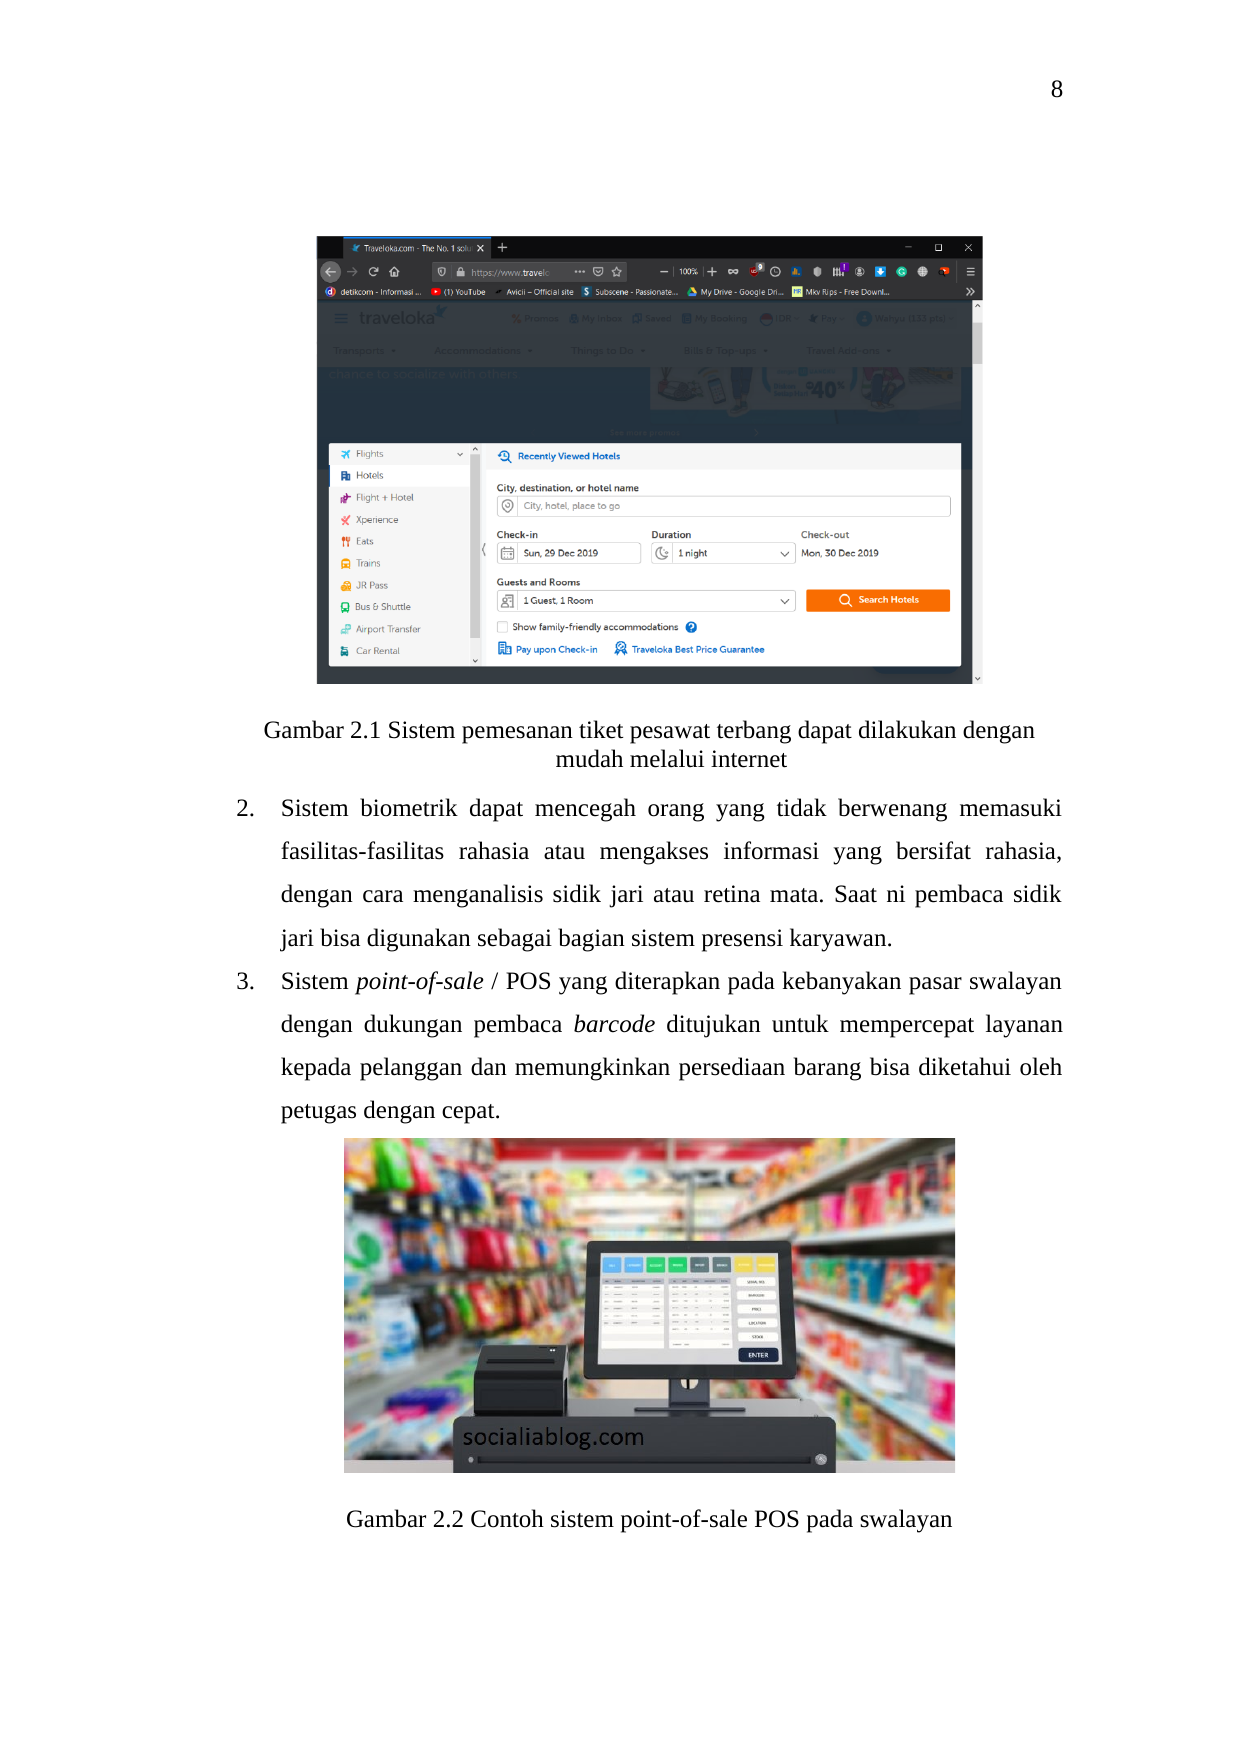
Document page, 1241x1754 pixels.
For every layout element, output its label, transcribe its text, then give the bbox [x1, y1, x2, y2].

list Sistem point-of-sale / POS yang diterapkan pada kebanyakan pasar swalayan dengan dukungan pembaca barcode ditujukan untuk mempercepat layanan kepada pelanggan dan memungkinkan persediaan barang bisa diketahui oleh petugas dengan cepat. [236, 966, 1063, 1124]
text Gambar 2.2 Contoh sistem point-of-sale POS pada swalayan [236, 1504, 1062, 1533]
picture [316, 236, 983, 684]
list Sistem biometrik dapat mencegah orang yang tidak berwenang memasuki fasilitas-fasilitas rahasia atau mengakses informasi yang bersifat rahasia, dengan cara menganalisis sidik jari atau retina mata. Saat ni pembaca sidik jari bisa digunakan sebagai bagian sistem presensi karyawan. [236, 793, 1063, 951]
text Gambar 2.1 Sistem pemesanan tiket pesawat terbang dapat dilakukan dengan mudah melalui internet [236, 715, 1062, 772]
picture [344, 1138, 956, 1473]
